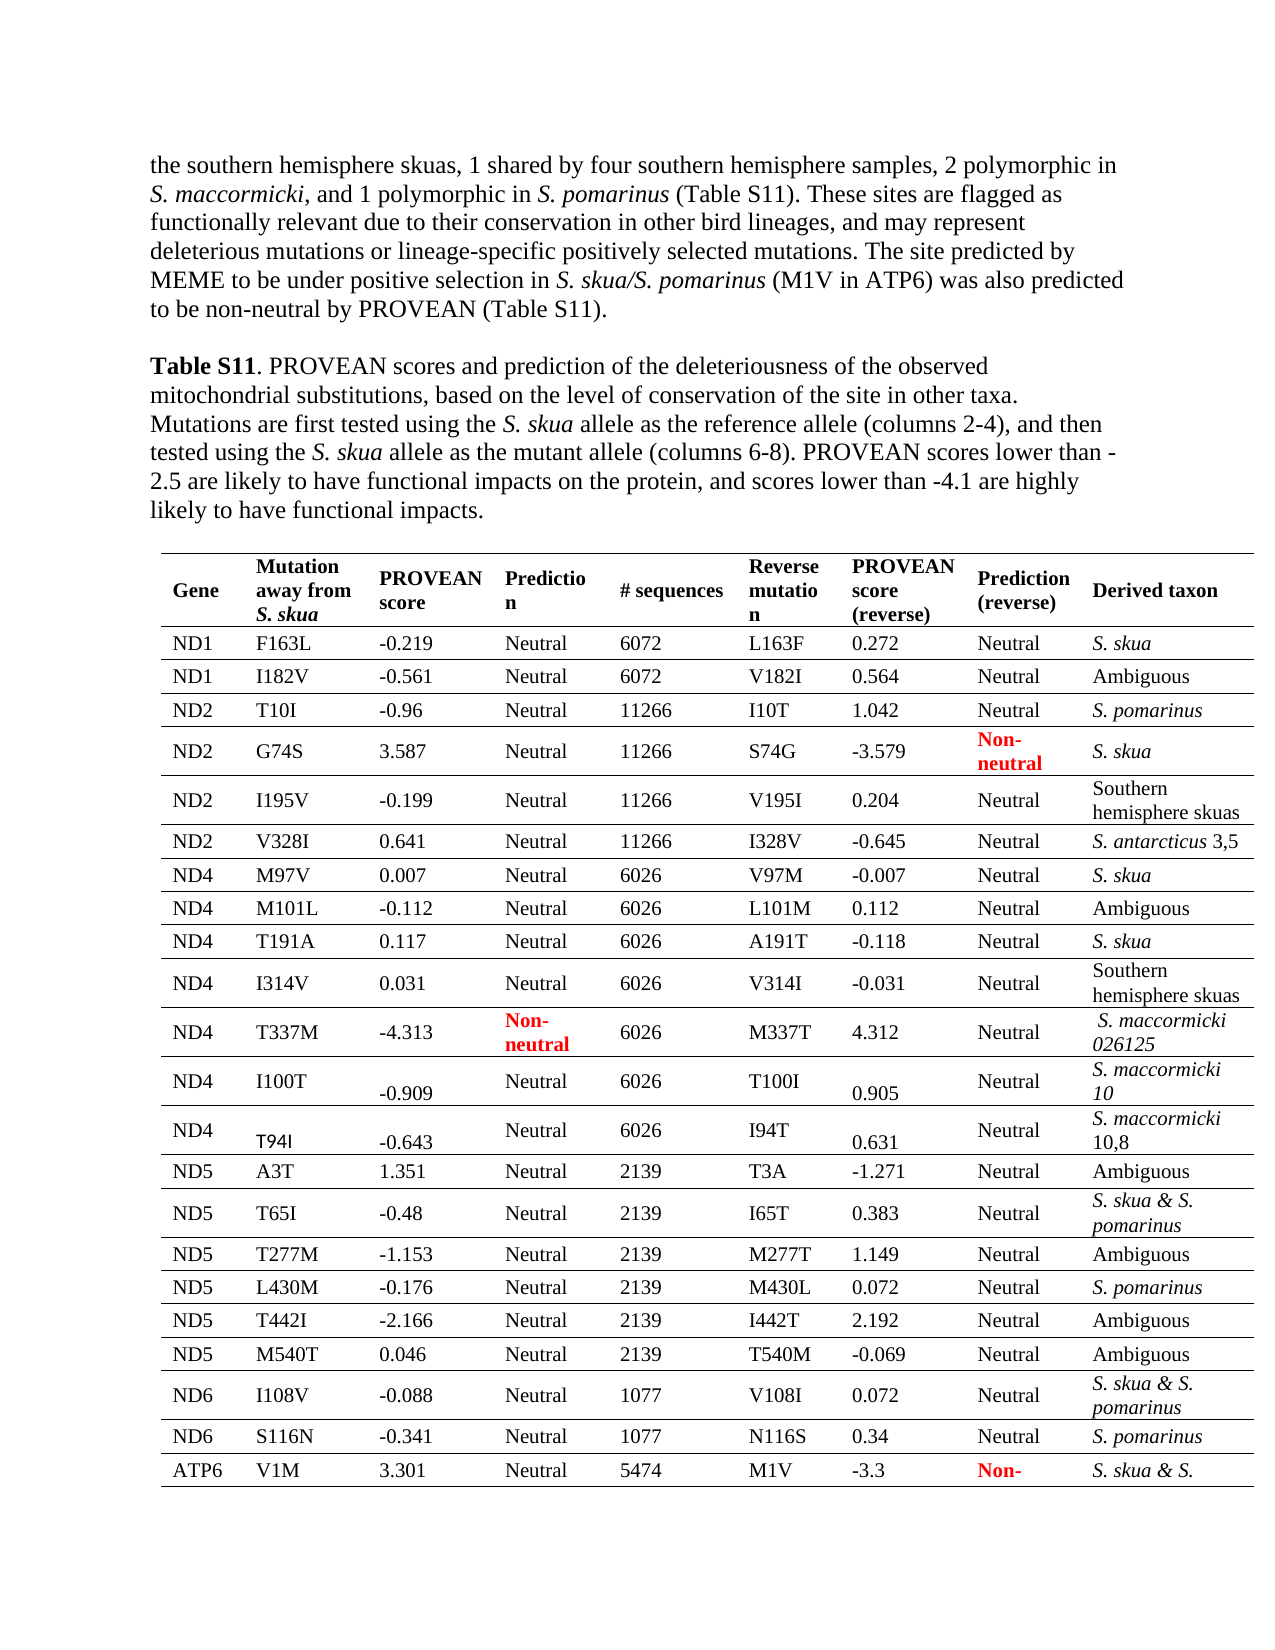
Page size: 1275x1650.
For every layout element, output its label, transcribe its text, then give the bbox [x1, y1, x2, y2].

table_header # sequences [609, 554, 737, 626]
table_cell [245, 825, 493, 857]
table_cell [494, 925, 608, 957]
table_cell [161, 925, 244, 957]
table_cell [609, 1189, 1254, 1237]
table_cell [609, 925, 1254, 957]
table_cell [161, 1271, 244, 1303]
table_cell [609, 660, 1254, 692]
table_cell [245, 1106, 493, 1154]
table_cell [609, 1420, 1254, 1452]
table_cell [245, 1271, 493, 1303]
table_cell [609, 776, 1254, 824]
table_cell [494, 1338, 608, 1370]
table_header Gene [161, 554, 244, 626]
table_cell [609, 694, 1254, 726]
table_header Prediction (reverse) [966, 554, 1081, 626]
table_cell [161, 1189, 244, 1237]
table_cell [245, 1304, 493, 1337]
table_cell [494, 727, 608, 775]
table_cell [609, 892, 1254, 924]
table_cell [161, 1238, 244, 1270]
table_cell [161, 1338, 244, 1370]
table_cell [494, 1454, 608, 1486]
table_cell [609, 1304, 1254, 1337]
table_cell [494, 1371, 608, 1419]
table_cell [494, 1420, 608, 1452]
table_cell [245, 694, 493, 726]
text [150, 150, 1125, 322]
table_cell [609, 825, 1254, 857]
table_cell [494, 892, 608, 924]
table_header PROVEAN score [368, 554, 493, 626]
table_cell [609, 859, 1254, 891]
table_header Reverse mutation [737, 554, 841, 626]
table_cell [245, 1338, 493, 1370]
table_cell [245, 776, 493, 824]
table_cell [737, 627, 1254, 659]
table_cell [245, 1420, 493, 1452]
table_header PROVEAN score (reverse) [841, 554, 966, 626]
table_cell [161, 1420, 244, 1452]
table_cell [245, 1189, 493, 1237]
table_cell -0.219 [368, 627, 493, 659]
table_cell F163L [245, 627, 368, 659]
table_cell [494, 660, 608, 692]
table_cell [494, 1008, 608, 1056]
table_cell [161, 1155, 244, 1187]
text Table S11. PROVEAN scores and prediction of the deleteriousness of the observed mitochondrial substitutions, based on the level of conservation of the site in other taxa. Mutations are first tested using the S. skua allele as the reference allele (columns 2-4), and then tested using the S. skua allele as the mutant allele (columns 6-8). PROVEAN scores lower than -2.5 are likely to have functional impacts on the protein, and scores lower than -4.1 are highly likely to have functional impacts. [150, 351, 1125, 524]
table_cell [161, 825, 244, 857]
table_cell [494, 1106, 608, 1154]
table_header Derived taxon [1081, 554, 1254, 626]
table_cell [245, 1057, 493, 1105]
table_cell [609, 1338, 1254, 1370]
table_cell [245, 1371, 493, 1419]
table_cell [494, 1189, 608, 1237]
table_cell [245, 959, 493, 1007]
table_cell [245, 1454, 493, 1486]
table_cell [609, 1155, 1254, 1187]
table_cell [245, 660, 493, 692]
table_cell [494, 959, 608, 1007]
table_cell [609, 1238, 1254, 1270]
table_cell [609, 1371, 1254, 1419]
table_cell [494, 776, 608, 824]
table_cell 6072 [609, 627, 737, 659]
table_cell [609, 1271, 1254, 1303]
table_header Mutation away from S. skua [245, 554, 368, 626]
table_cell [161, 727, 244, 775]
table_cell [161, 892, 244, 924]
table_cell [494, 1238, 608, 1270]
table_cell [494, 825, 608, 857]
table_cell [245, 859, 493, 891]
table_cell Neutral [494, 627, 608, 659]
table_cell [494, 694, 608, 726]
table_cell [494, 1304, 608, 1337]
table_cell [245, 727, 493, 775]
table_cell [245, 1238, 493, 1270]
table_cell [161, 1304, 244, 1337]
table_cell ND1 [161, 627, 244, 659]
table_header Prediction [494, 554, 608, 626]
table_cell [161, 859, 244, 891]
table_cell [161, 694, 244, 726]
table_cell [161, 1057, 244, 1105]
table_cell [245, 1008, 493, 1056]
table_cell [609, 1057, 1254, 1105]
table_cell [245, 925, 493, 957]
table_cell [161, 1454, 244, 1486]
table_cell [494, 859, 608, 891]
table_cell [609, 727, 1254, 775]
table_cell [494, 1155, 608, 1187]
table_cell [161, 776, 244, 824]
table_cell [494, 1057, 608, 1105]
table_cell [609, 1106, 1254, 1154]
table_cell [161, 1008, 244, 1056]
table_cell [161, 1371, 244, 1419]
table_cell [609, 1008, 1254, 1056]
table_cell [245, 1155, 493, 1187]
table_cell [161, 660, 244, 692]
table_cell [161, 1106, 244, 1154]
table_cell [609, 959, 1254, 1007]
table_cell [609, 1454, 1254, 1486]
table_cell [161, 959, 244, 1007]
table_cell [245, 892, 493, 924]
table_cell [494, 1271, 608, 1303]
